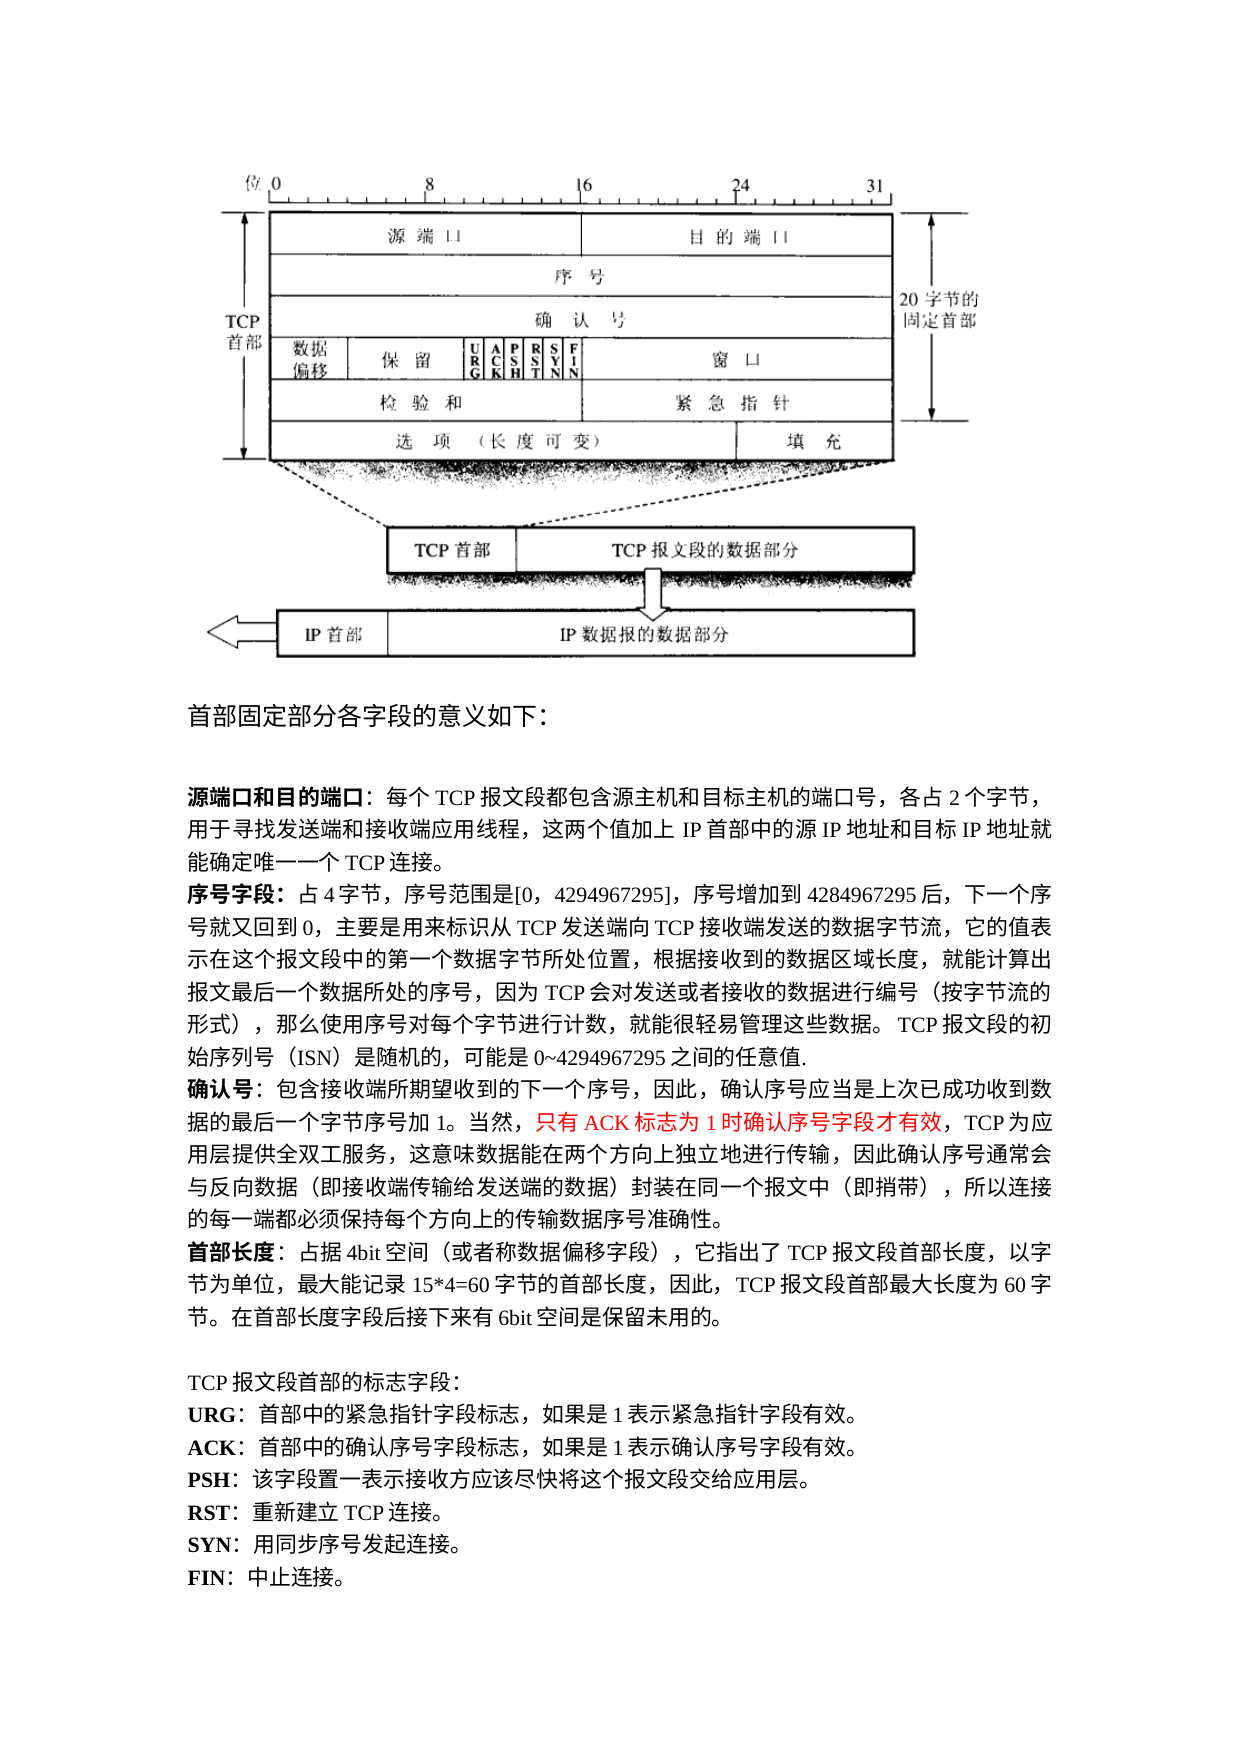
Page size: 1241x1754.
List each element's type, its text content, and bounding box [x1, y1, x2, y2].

list ACK：首部中的确认序号字段标志，如果是1表示确认序号字段有效。 [187, 1429, 1053, 1462]
list 序号字段：占4字节，序号范围是[0，4294967295]，序号增加到4284967295后，下一个序号就又回到0，主要是用来标识从TCP发送端向TCP接收端发送的数据字节流，它的值表示在这个报文段中的第一个数据字节所处位置，根据接收到的数据区域长度，就能计算出报文最后一个数据所处的序号，因为TCP会对发送或者接收的数据进行编号（按字节流的形式），那么使用序号对每个字节进行计数，就能很轻易管理这些数据。TCP报文段的初始序列号（ISN）是随机的，可能是0~4294967295之间的任意值. [187, 877, 1053, 1072]
list FIN：中止连接。 [187, 1559, 1053, 1592]
list 首部长度：占据4bit空间（或者称数据偏移字段），它指出了TCP报文段首部长度，以字节为单位，最大能记录15*4=60字节的首部长度，因此，TCP报文段首部最大长度为60字节。在首部长度字段后接下来有6bit空间是保留未用的。 [187, 1234, 1053, 1332]
list PSH：该字段置一表示接收方应该尽快将这个报文段交给应用层。 [187, 1462, 1053, 1494]
list 源端口和目的端口：每个TCP报文段都包含源主机和目标主机的端口号，各占2个字节，用于寻找发送端和接收端应用线程，这两个值加上IP首部中的源IP地址和目标IP地址就能确定唯一一个TCP连接。 [187, 779, 1053, 877]
list 首部固定部分各字段的意义如下： [187, 682, 1053, 747]
list 确认号：包含接收端所期望收到的下一个序号，因此，确认序号应当是上次已成功收到数据的最后一个字节序号加 1。当然，只有ACK标志为 1时确认序号字段才有效，TCP为应用层提供全双工服务，这意味数据能在两个方向上独立地进行传输，因此确认序号通常会与反向数据（即接收端传输给发送端的数据）封装在同一个报文中（即捎带），所以连接的每一端都必须保持每个方向上的传输数据序号准确性。 [187, 1072, 1053, 1234]
list TCP报文段首部的标志字段： [187, 1364, 1053, 1397]
list URG：首部中的紧急指针字段标志，如果是1表示紧急指针字段有效。 [187, 1397, 1053, 1429]
list SYN：用同步序号发起连接。 [187, 1527, 1053, 1559]
picture [187, 162, 996, 679]
list RST：重新建立TCP连接。 [187, 1494, 1053, 1527]
